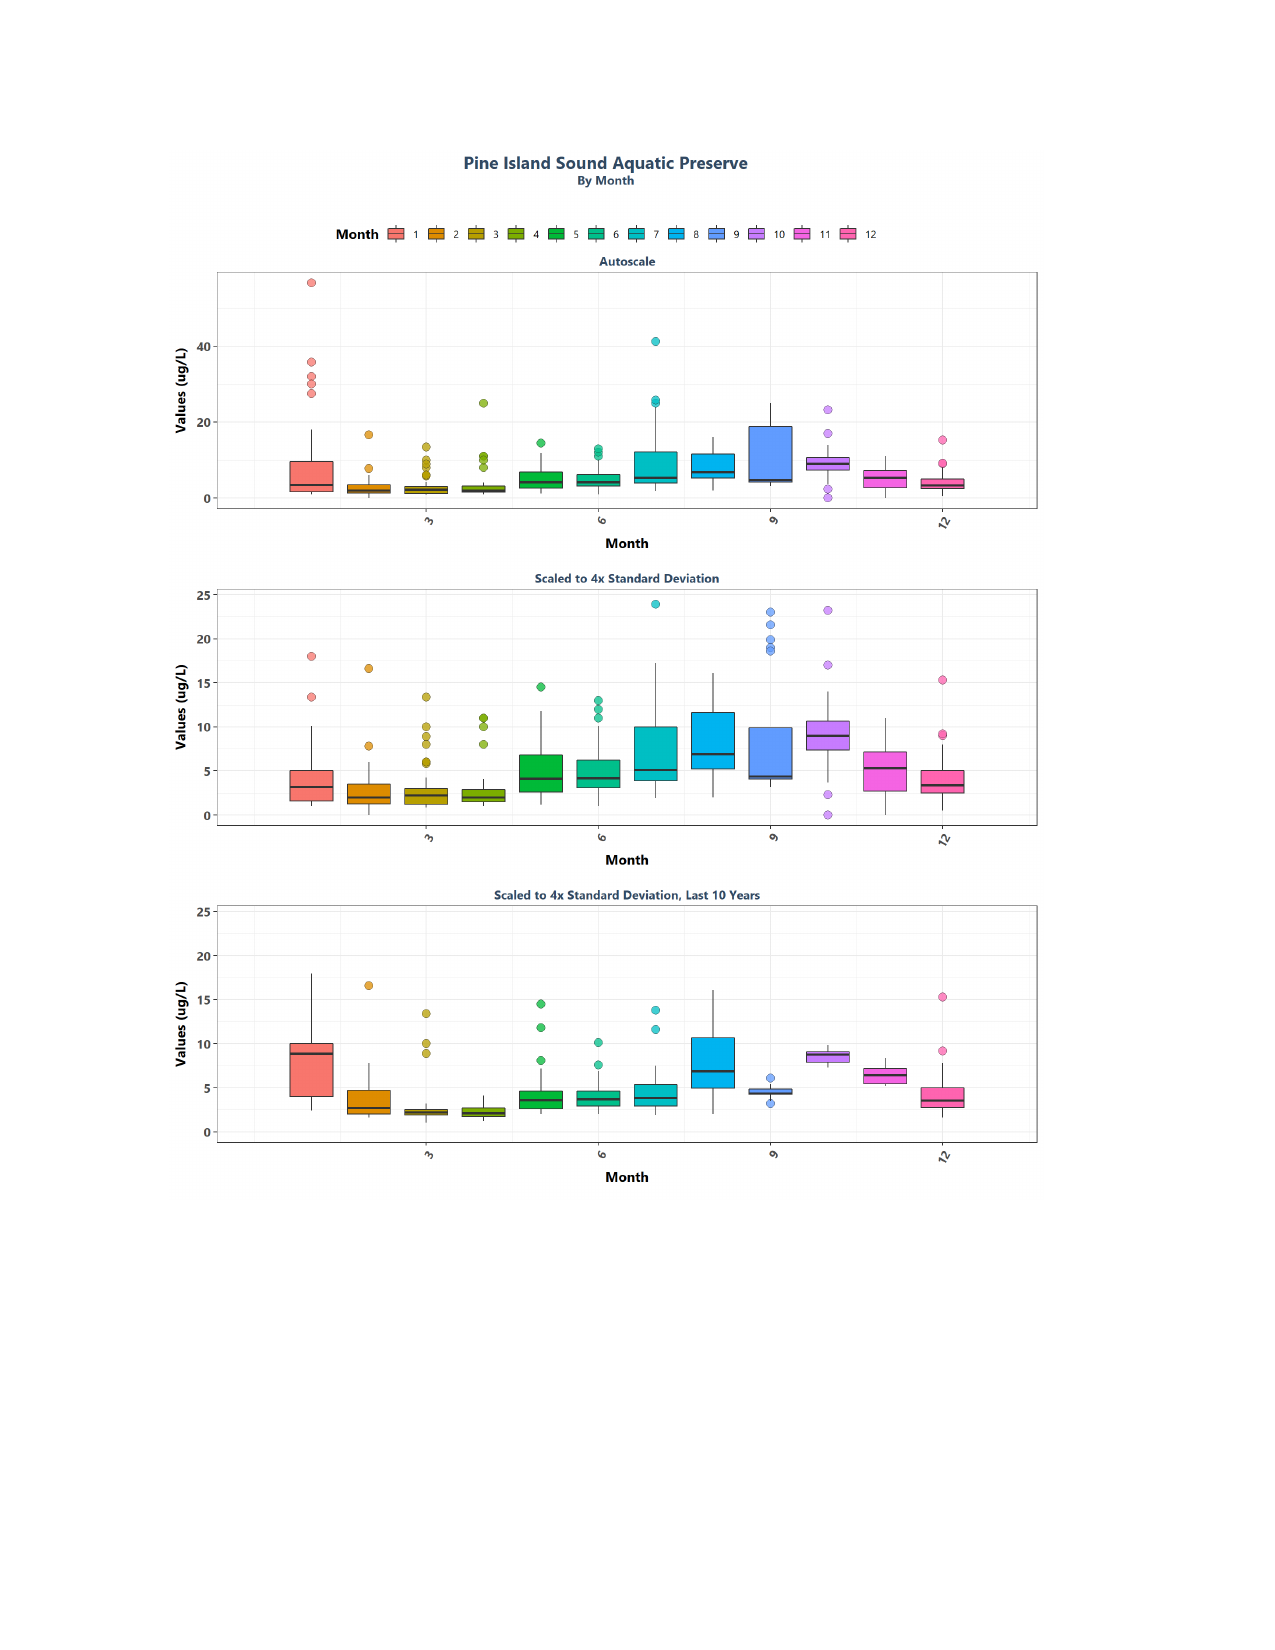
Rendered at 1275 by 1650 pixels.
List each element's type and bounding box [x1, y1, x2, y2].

picture [168, 150, 1044, 1200]
